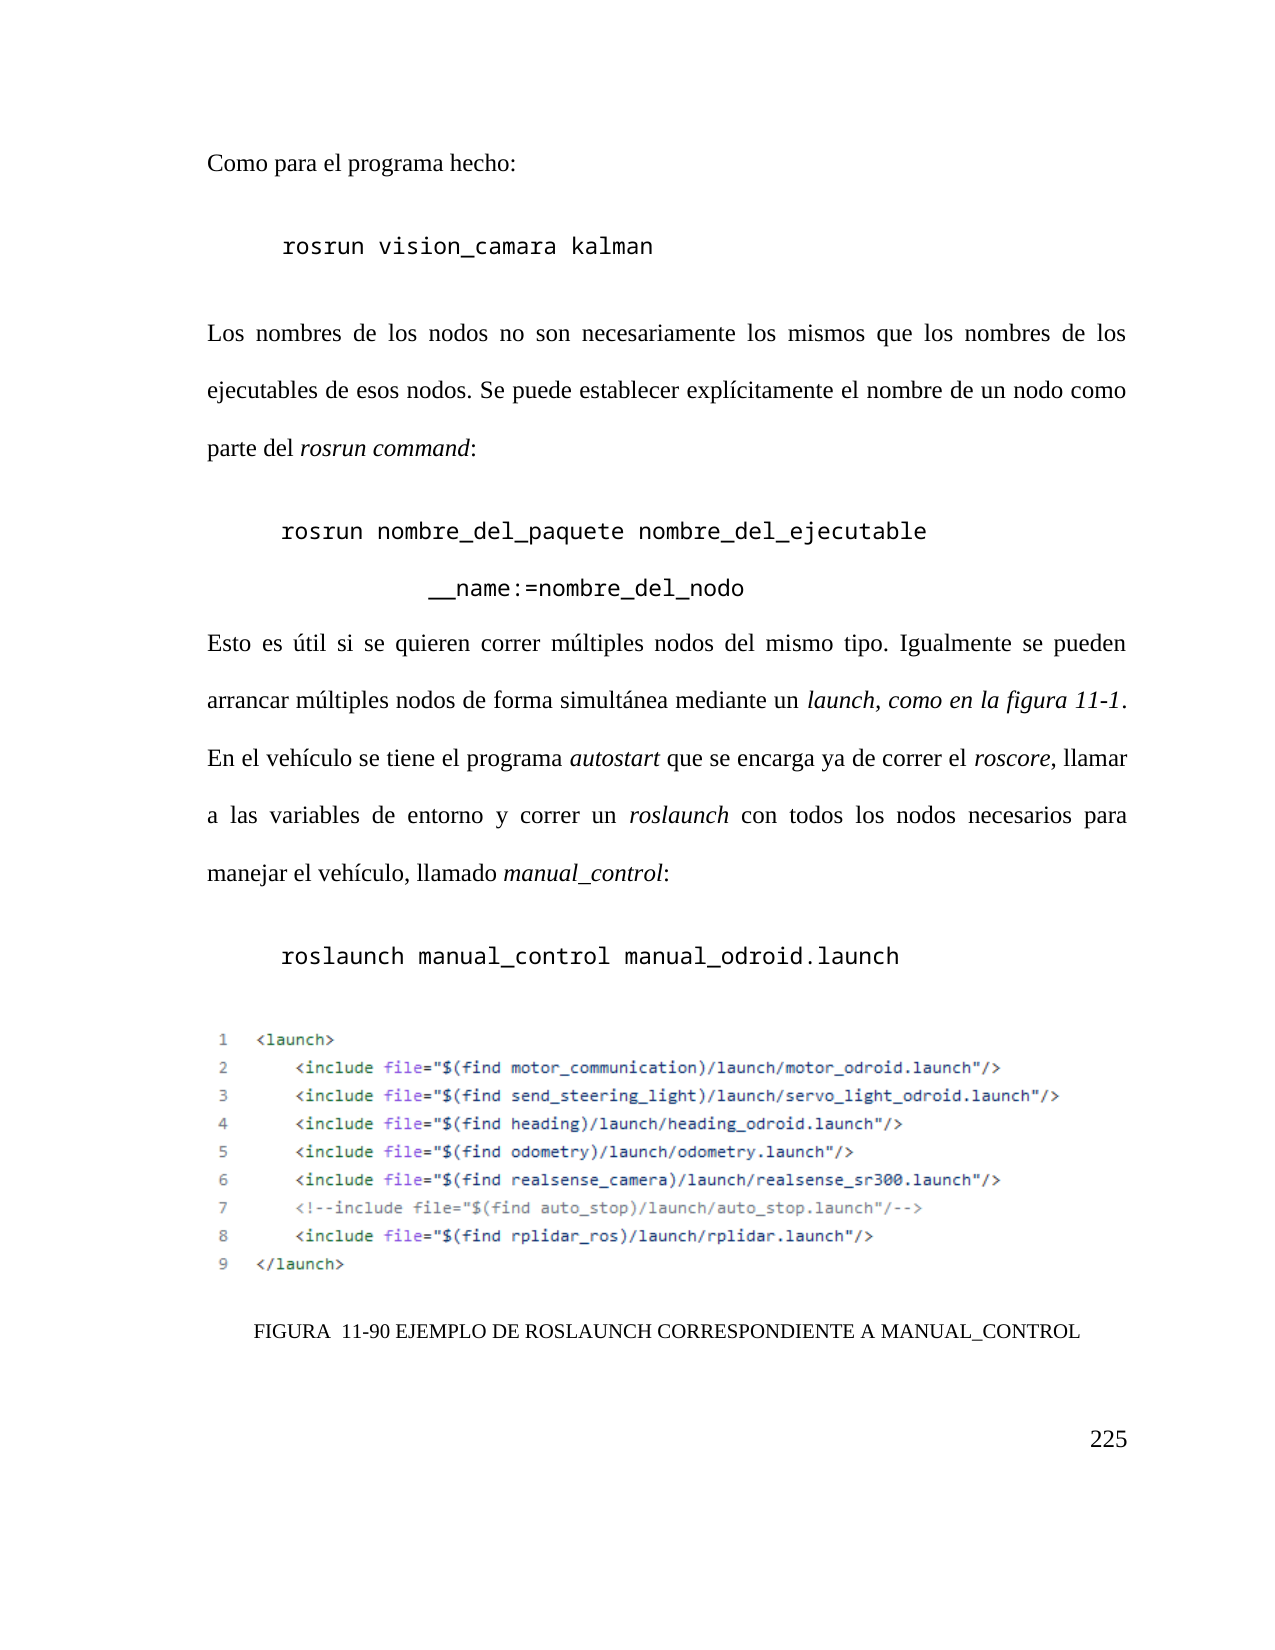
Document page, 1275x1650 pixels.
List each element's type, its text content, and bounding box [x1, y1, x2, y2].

picture [206, 1027, 1085, 1278]
text __name:=nombre_del_nodo [354, 571, 1127, 603]
text Como para el programa hecho: [207, 148, 1127, 176]
text rosrun nombre_del_paquete nombre_del_ejecutable [207, 515, 1127, 546]
text rosrun vision_camara kalman [207, 230, 1127, 261]
text Los nombres de los nodos no son necesariamente los mismos que los nombres de los ejecutables de esos nodos. Se puede establecer explícitamente el nombre de un nodo como parte del rosrun command: [207, 318, 1127, 461]
text Esto es útil si se quieren correr múltiples nodos del mismo tipo. Igualmente se pueden arrancar múltiples nodos de forma simultánea mediante un launch, como en la figura 11-1. En el vehículo se tiene el programa autostart que se encarga ya de correr el roscore, llamar a las variables de entorno y correr un roslaunch con todos los nodos necesarios para manejar el vehículo, llamado manual_control: [207, 628, 1127, 886]
text roslaunch manual_control manual_odroid.launch [207, 940, 1127, 971]
